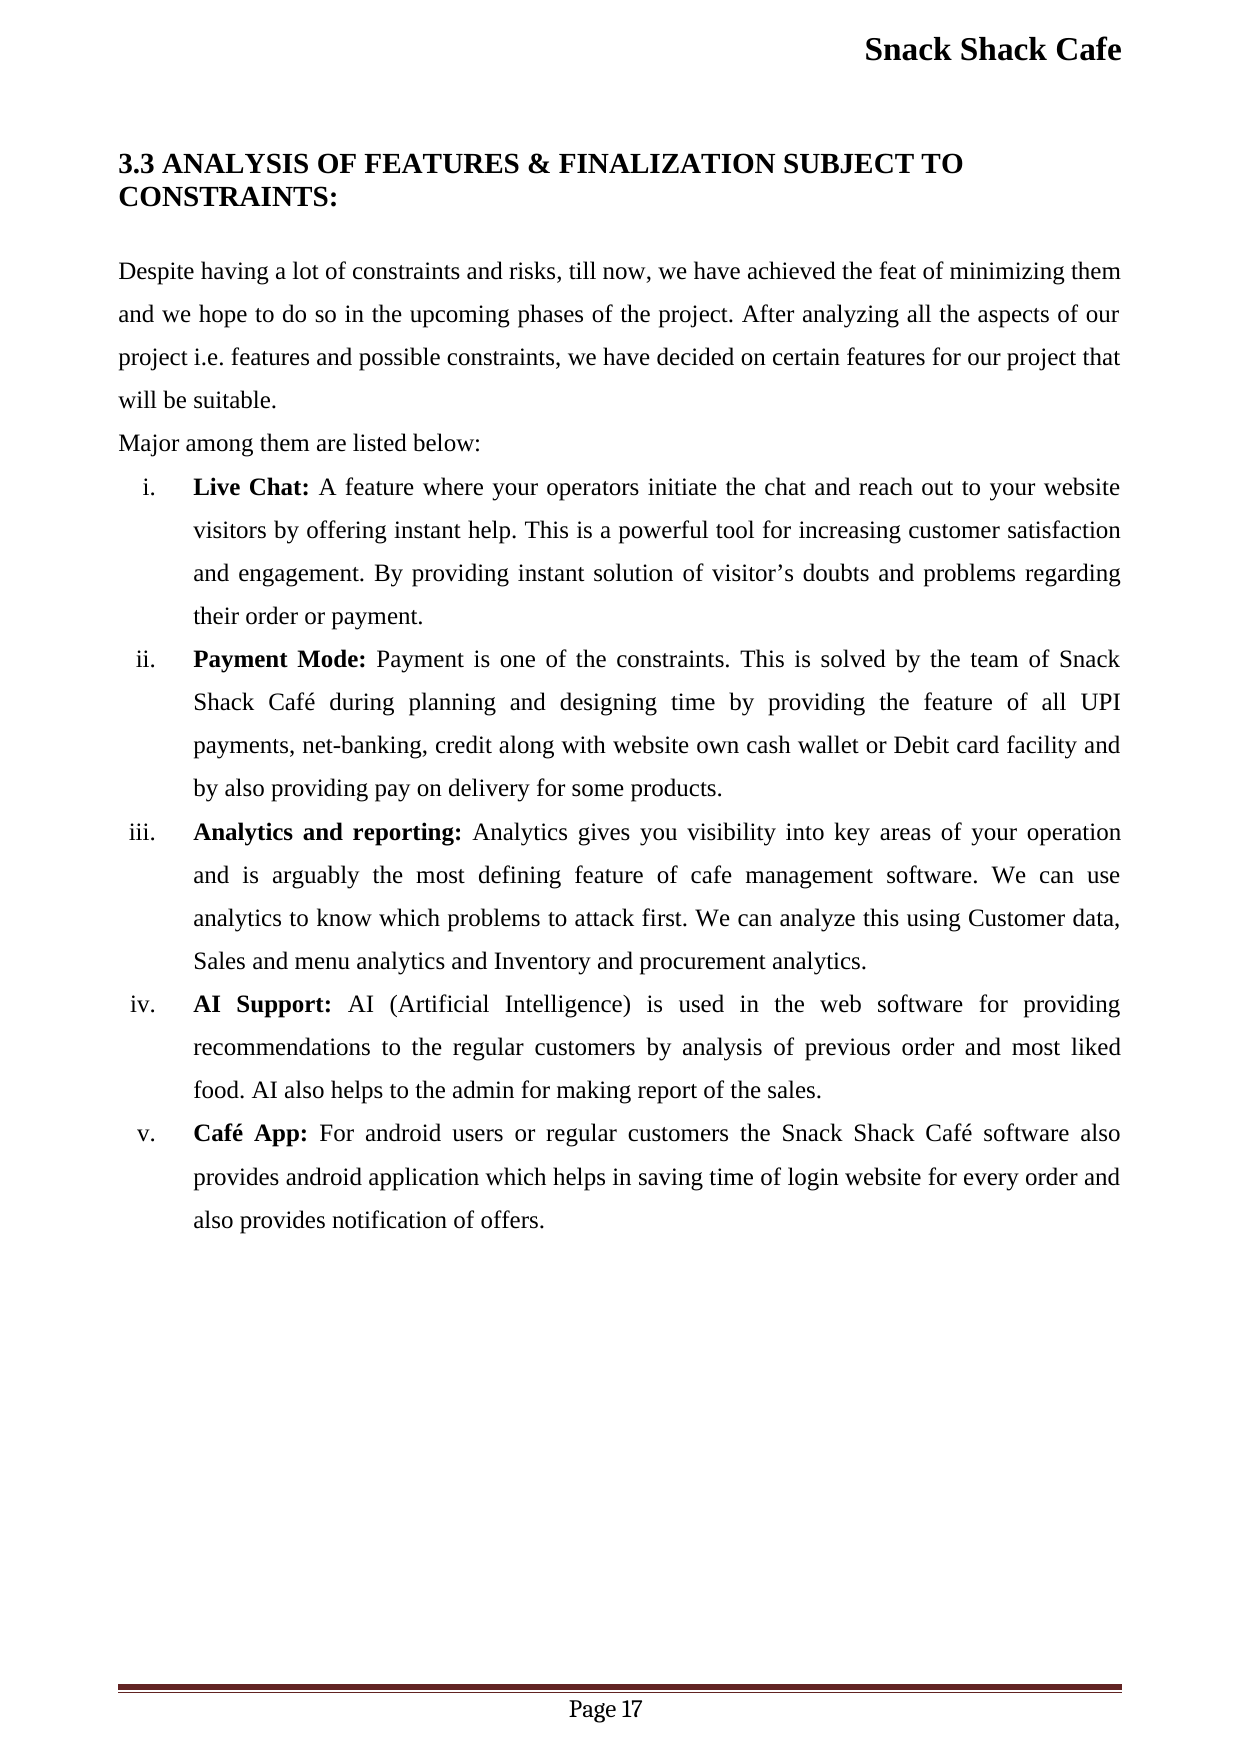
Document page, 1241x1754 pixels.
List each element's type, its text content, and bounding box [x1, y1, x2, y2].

text Despite having a lot of constraints and risks, till now, we have achieved the feat of minimizing them and we hope to do so in the upcoming phases of the project. After analyzing all the aspects of our project i.e. features and possible constraints, we have decided on certain features for our project that will be suitable. [118, 256, 1122, 414]
text Major among them are listed below: [118, 428, 1122, 457]
list Café App: For android users or regular customers the Snack Shack Café software also provides android application which helps in saving time of login website for every order and also provides notification of offers. [156, 1118, 1122, 1233]
text 3.3 ANALYSIS OF FEATURES & FINALIZATION SUBJECT TO CONSTRAINTS: [118, 146, 1122, 213]
list AI Support: AI (Artificial Intelligence) is used in the web software for providing recommendations to the regular customers by analysis of previous order and most liked food. AI also helps to the admin for making report of the sales. [156, 989, 1122, 1104]
list Live Chat: A feature where your operators initiate the chat and reach out to your website visitors by offering instant help. This is a powerful tool for increasing customer satisfaction and engagement. By providing instant solution of visitor’s doubts and problems regarding their order or payment. [156, 472, 1122, 630]
list Analytics and reporting: Analytics gives you visibility into key areas of your operation and is arguably the most defining feature of cafe management software. We can use analytics to know which problems to attack first. We can analyze this using Customer data, Sales and menu analytics and Inventory and procurement analytics. [156, 817, 1122, 975]
list Payment Mode: Payment is one of the constraints. This is solved by the team of Snack Shack Café during planning and designing time by providing the feature of all UPI payments, net-banking, credit along with website own cash wallet or Debit card facility and by also providing pay on delivery for some products. [156, 644, 1122, 802]
